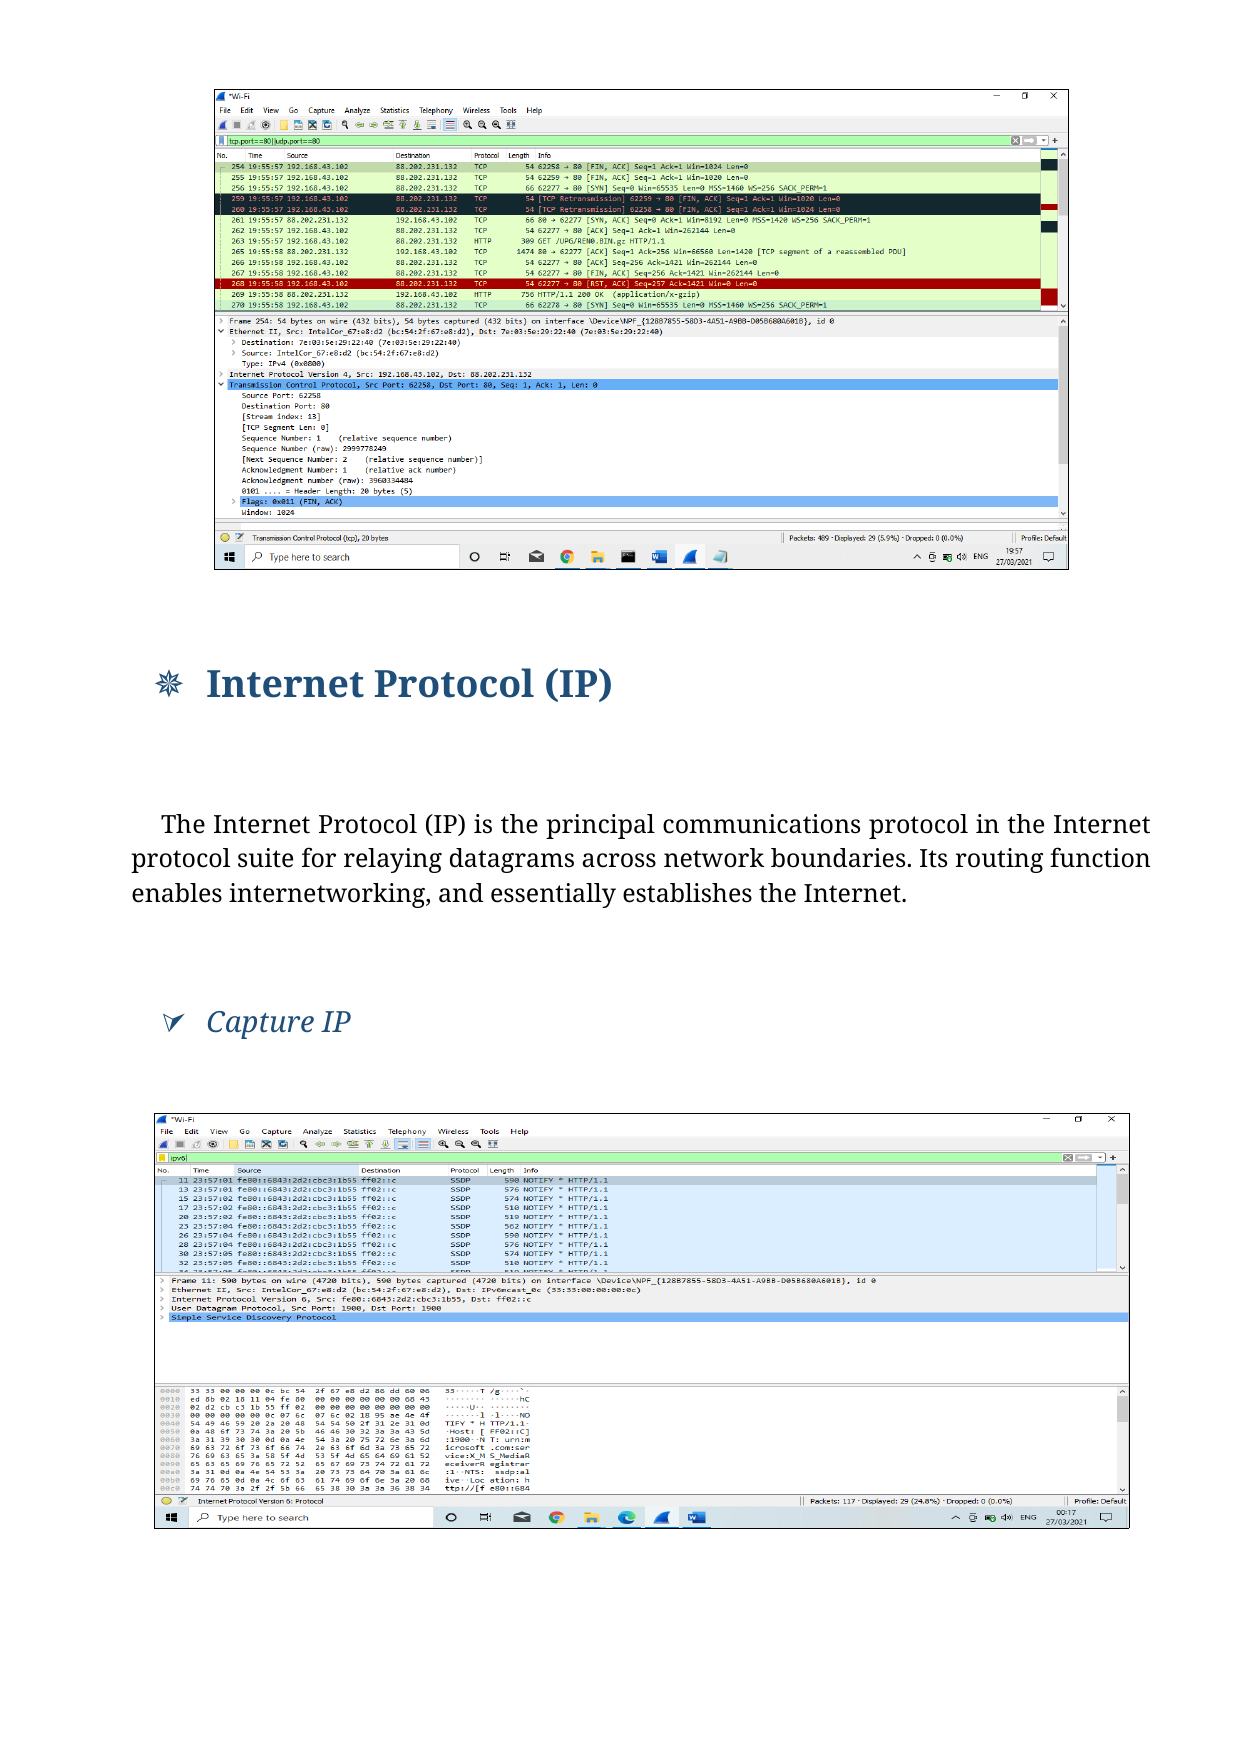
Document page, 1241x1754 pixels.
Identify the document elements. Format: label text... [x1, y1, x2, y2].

list Capture IP [169, 989, 1152, 1049]
picture [155, 1114, 1129, 1528]
list Internet Protocol (IP) [169, 641, 1152, 718]
text The Internet Protocol (IP) is the principal communications protocol in the Internet protocol suite for relaying datagrams across network boundaries. Its routing function enables internetworking, and essentially establishes the Internet. [131, 807, 1152, 909]
picture [215, 90, 1068, 569]
